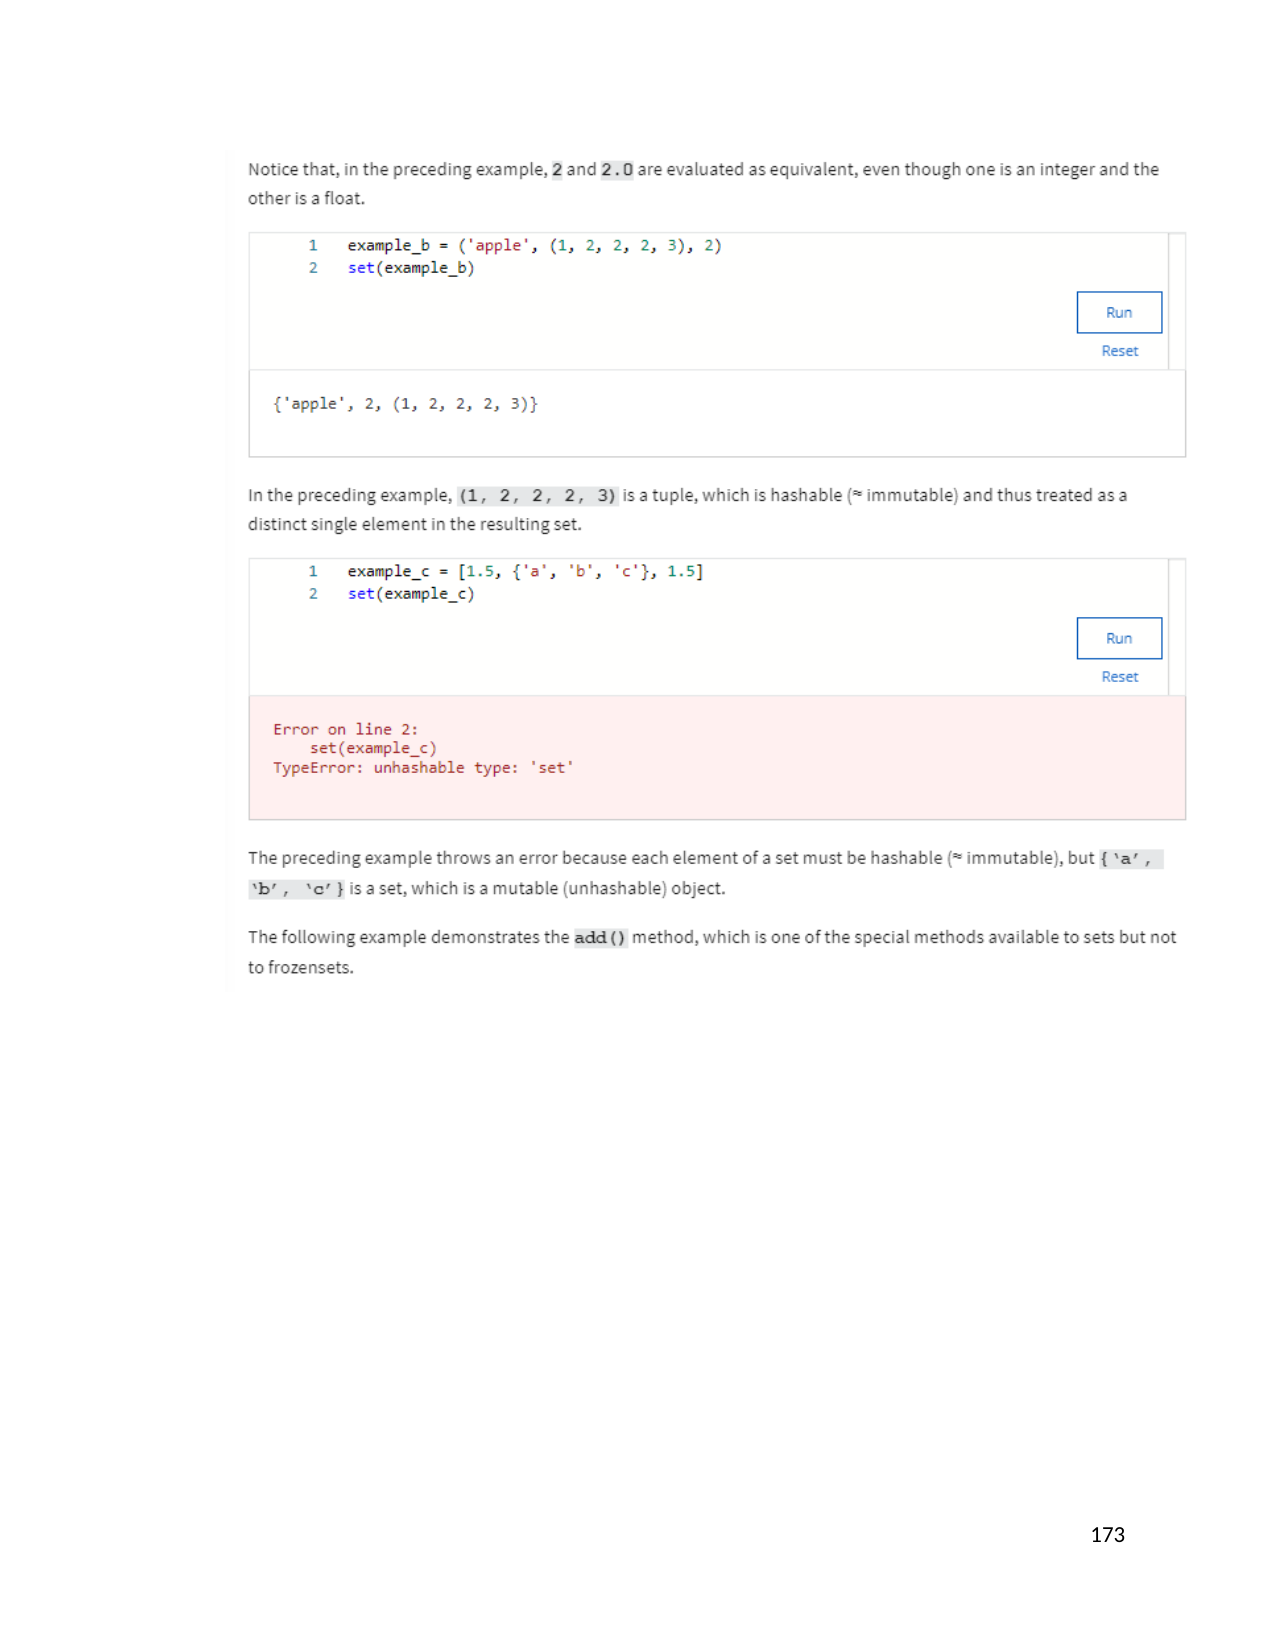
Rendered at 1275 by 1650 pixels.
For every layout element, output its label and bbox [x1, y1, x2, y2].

picture [225, 150, 1200, 992]
